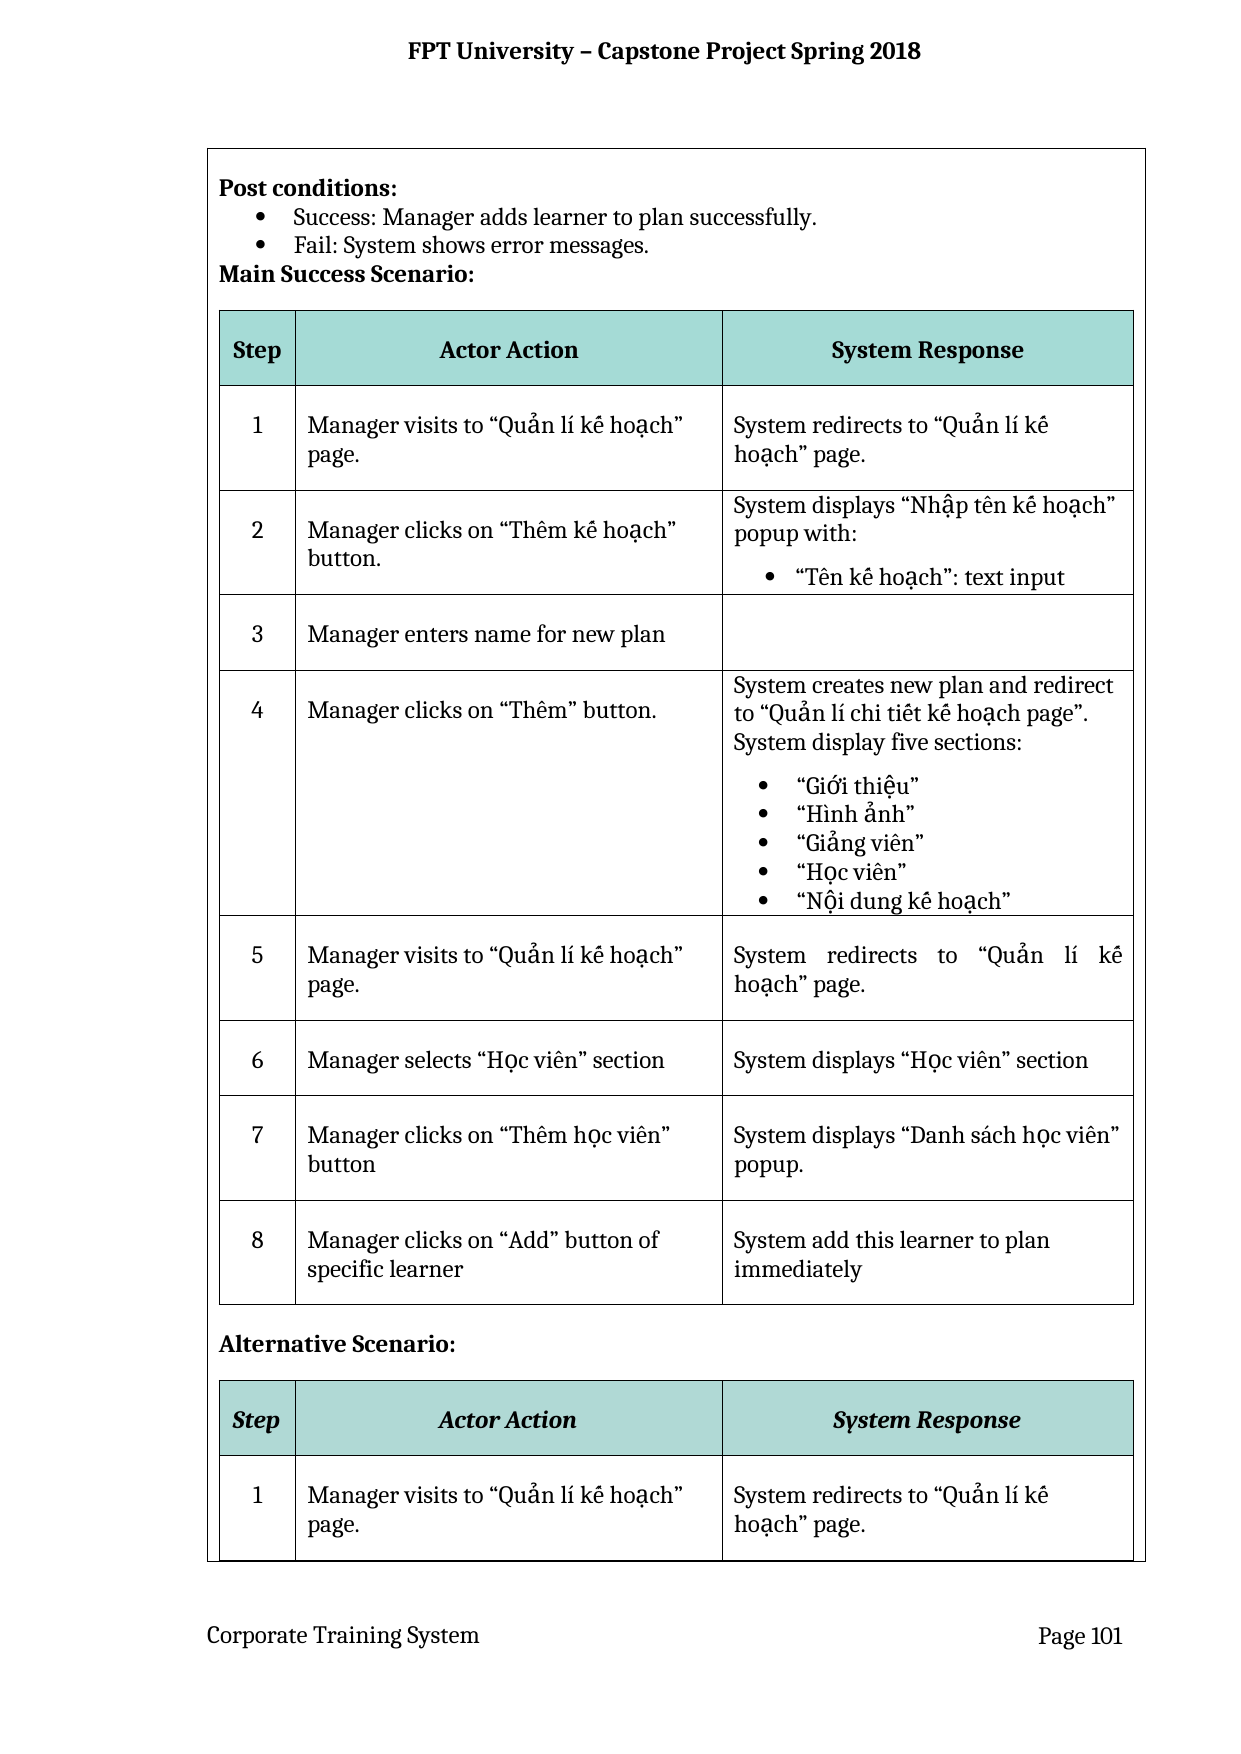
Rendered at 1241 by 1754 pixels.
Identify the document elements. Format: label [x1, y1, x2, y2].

table_cell [208, 149, 1145, 1561]
